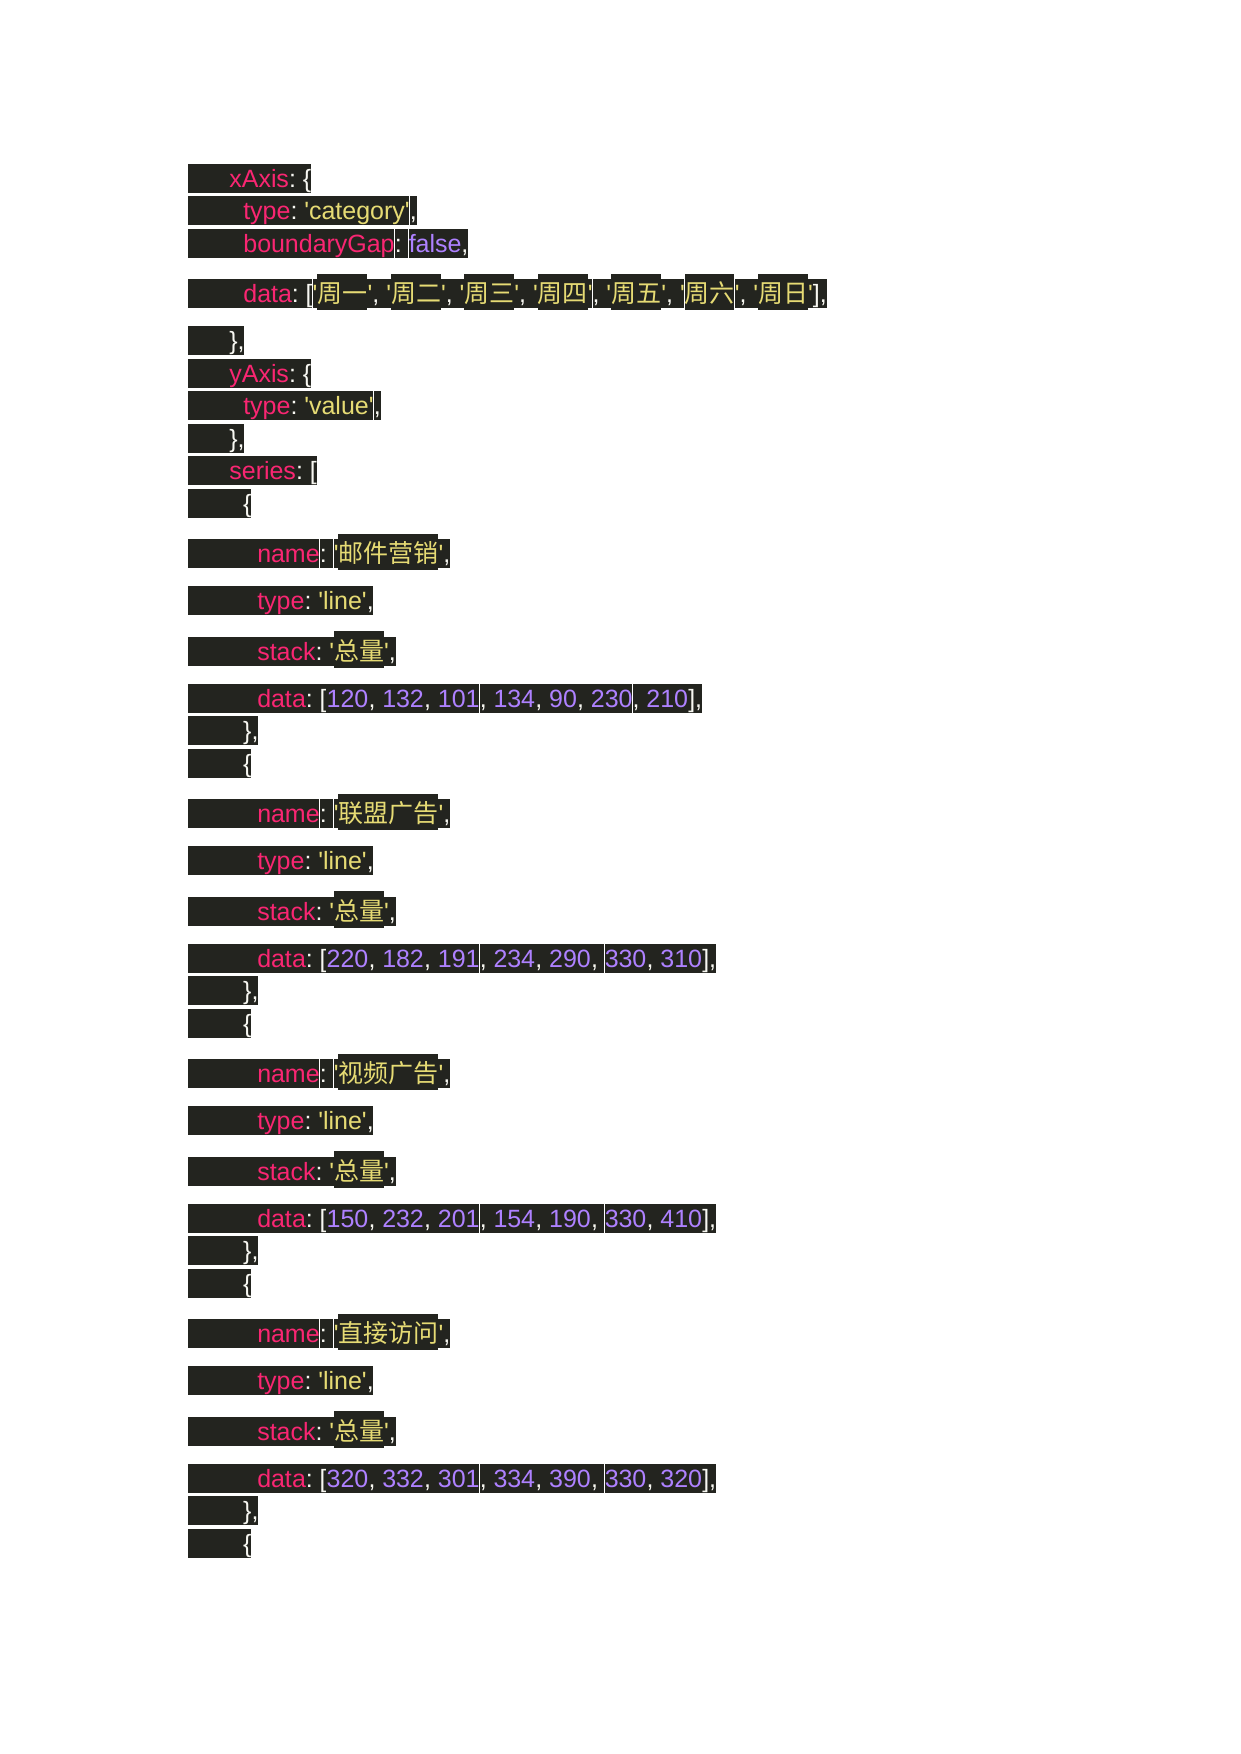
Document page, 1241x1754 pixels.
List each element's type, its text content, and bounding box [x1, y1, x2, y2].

text data: [150, 232, 201, 154, 190, 330, 410], [187, 1202, 1053, 1234]
text yAxis: { [187, 357, 1053, 389]
text series: [ [187, 454, 1053, 487]
text { [187, 747, 1053, 779]
text boundaryGap: false, [187, 227, 1053, 259]
text }, [187, 324, 1053, 357]
text { [187, 1527, 1053, 1559]
text type: 'category', [187, 194, 1053, 227]
text stack: '总量', [187, 1137, 1053, 1202]
text stack: '总量', [187, 1397, 1053, 1462]
text { [187, 1007, 1053, 1039]
text }, [187, 1494, 1053, 1527]
text type: 'line', [187, 584, 1053, 617]
text { [187, 487, 1053, 519]
text type: 'line', [187, 1104, 1053, 1137]
text { [187, 1267, 1053, 1299]
text name: '邮件营销', [187, 519, 1053, 584]
text }, [187, 422, 1053, 454]
text stack: '总量', [187, 617, 1053, 682]
text }, [187, 1234, 1053, 1267]
text name: '直接访问', [187, 1299, 1053, 1364]
text xAxis: { [187, 162, 1053, 194]
text name: '联盟广告', [187, 779, 1053, 844]
text }, [187, 714, 1053, 747]
text stack: '总量', [187, 877, 1053, 942]
text type: 'value', [187, 389, 1053, 422]
text data: [320, 332, 301, 334, 390, 330, 320], [187, 1462, 1053, 1494]
text type: 'line', [187, 844, 1053, 877]
text name: '视频广告', [187, 1039, 1053, 1104]
text data: [220, 182, 191, 234, 290, 330, 310], [187, 942, 1053, 974]
text type: 'line', [187, 1364, 1053, 1397]
text data: [120, 132, 101, 134, 90, 230, 210], [187, 682, 1053, 714]
text data: ['周一', '周二', '周三', '周四', '周五', '周六', '周日'], [187, 259, 1053, 324]
text }, [187, 974, 1053, 1007]
